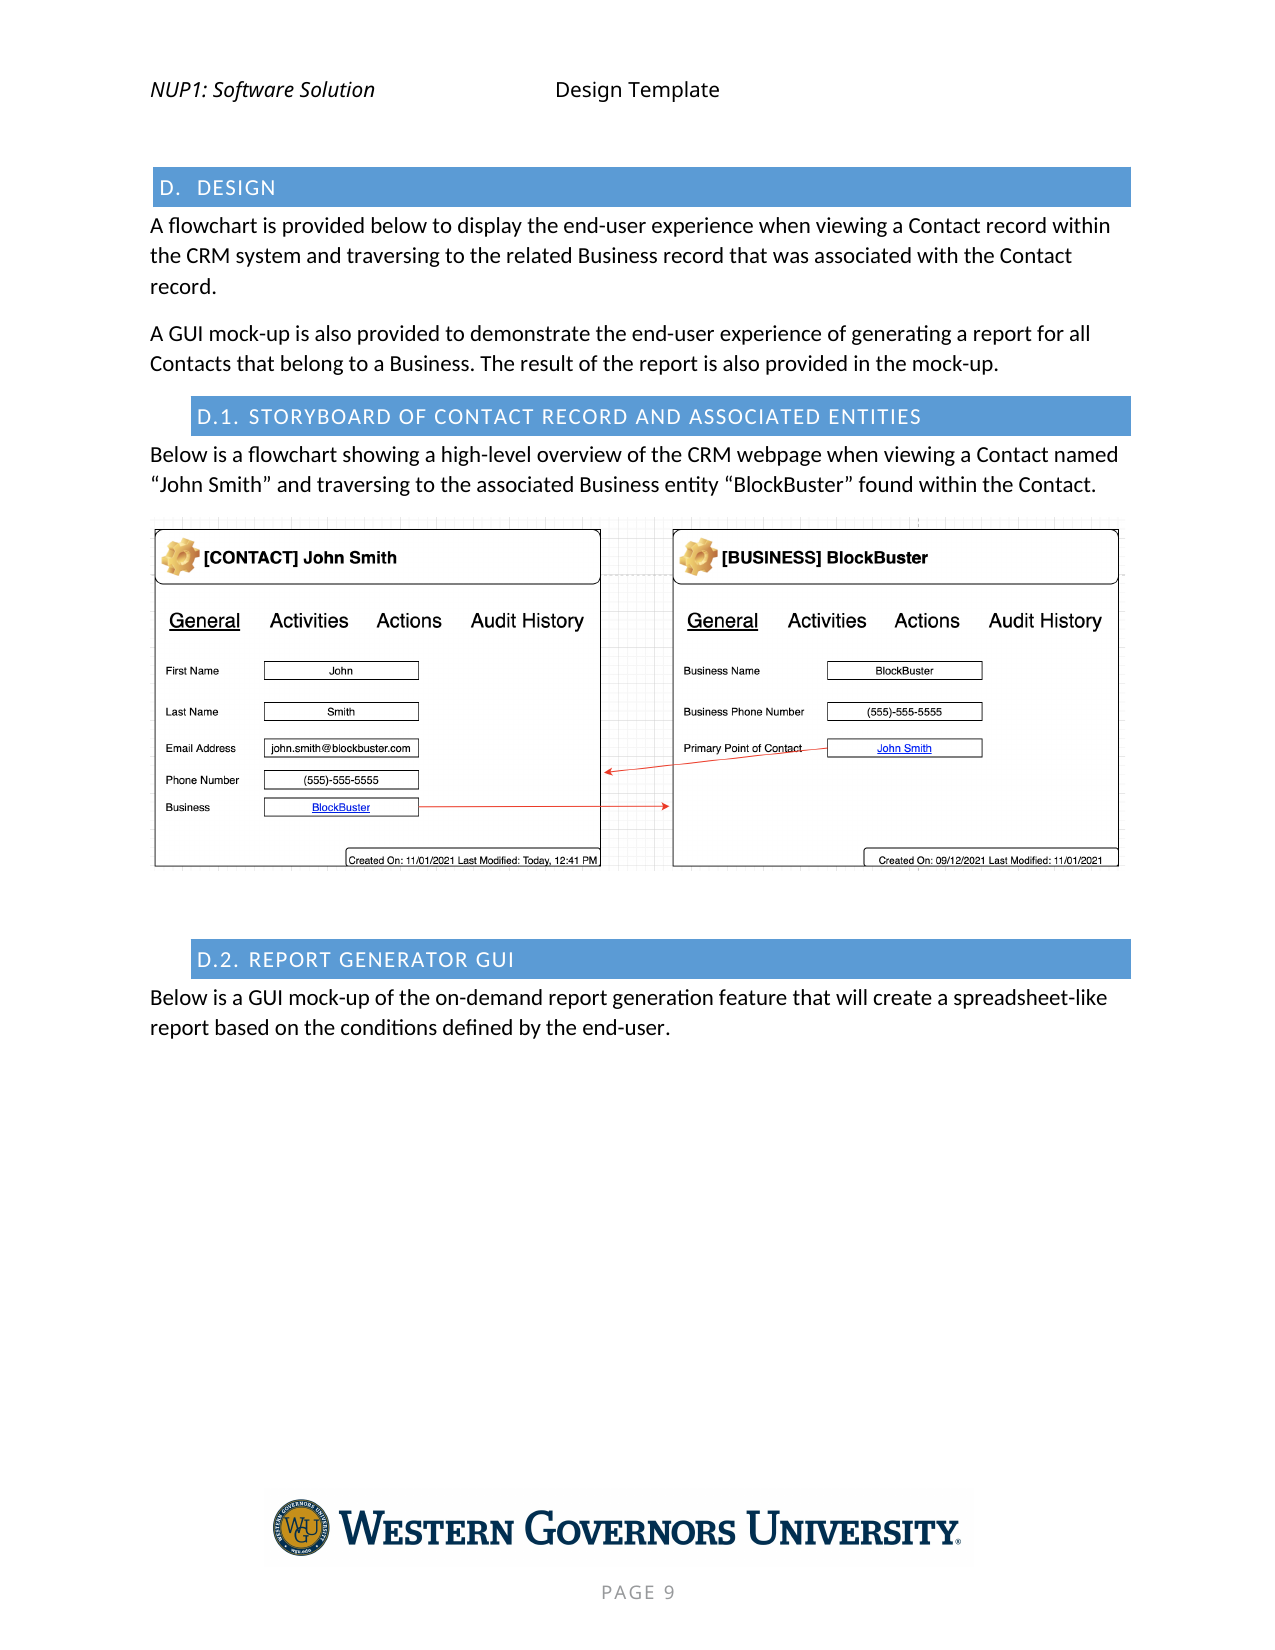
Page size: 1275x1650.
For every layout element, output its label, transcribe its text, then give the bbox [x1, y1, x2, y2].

subtitle Report Generator GUI [197, 945, 1125, 973]
text A GUI mock-up is also provided to demonstrate the end-user experience of generating a report for all Contacts that belong to a Business. The result of the report is also provided in the mock-up. [150, 319, 1125, 377]
text A flowchart is provided below to display the end-user experience when viewing a Contact record within the CRM system and traversing to the related Business record that was associated with the Contact record. [150, 211, 1125, 300]
text Below is a flowchart showing a high-level overview of the CRM webpage when viewing a Contact named “John Smith” and traversing to the associated Business entity “BlockBuster” found within the Contact. [150, 440, 1125, 499]
picture [150, 517, 1125, 871]
subtitle Design [159, 173, 1125, 201]
text Below is a GUI mock-up of the on-demand report generation feature that will create a spreadsheet-like report based on the conditions defined by the end-user. [150, 983, 1125, 1042]
picture [263, 1488, 974, 1567]
subtitle Storyboard of Contact Record and Associated Entities [197, 402, 1125, 430]
